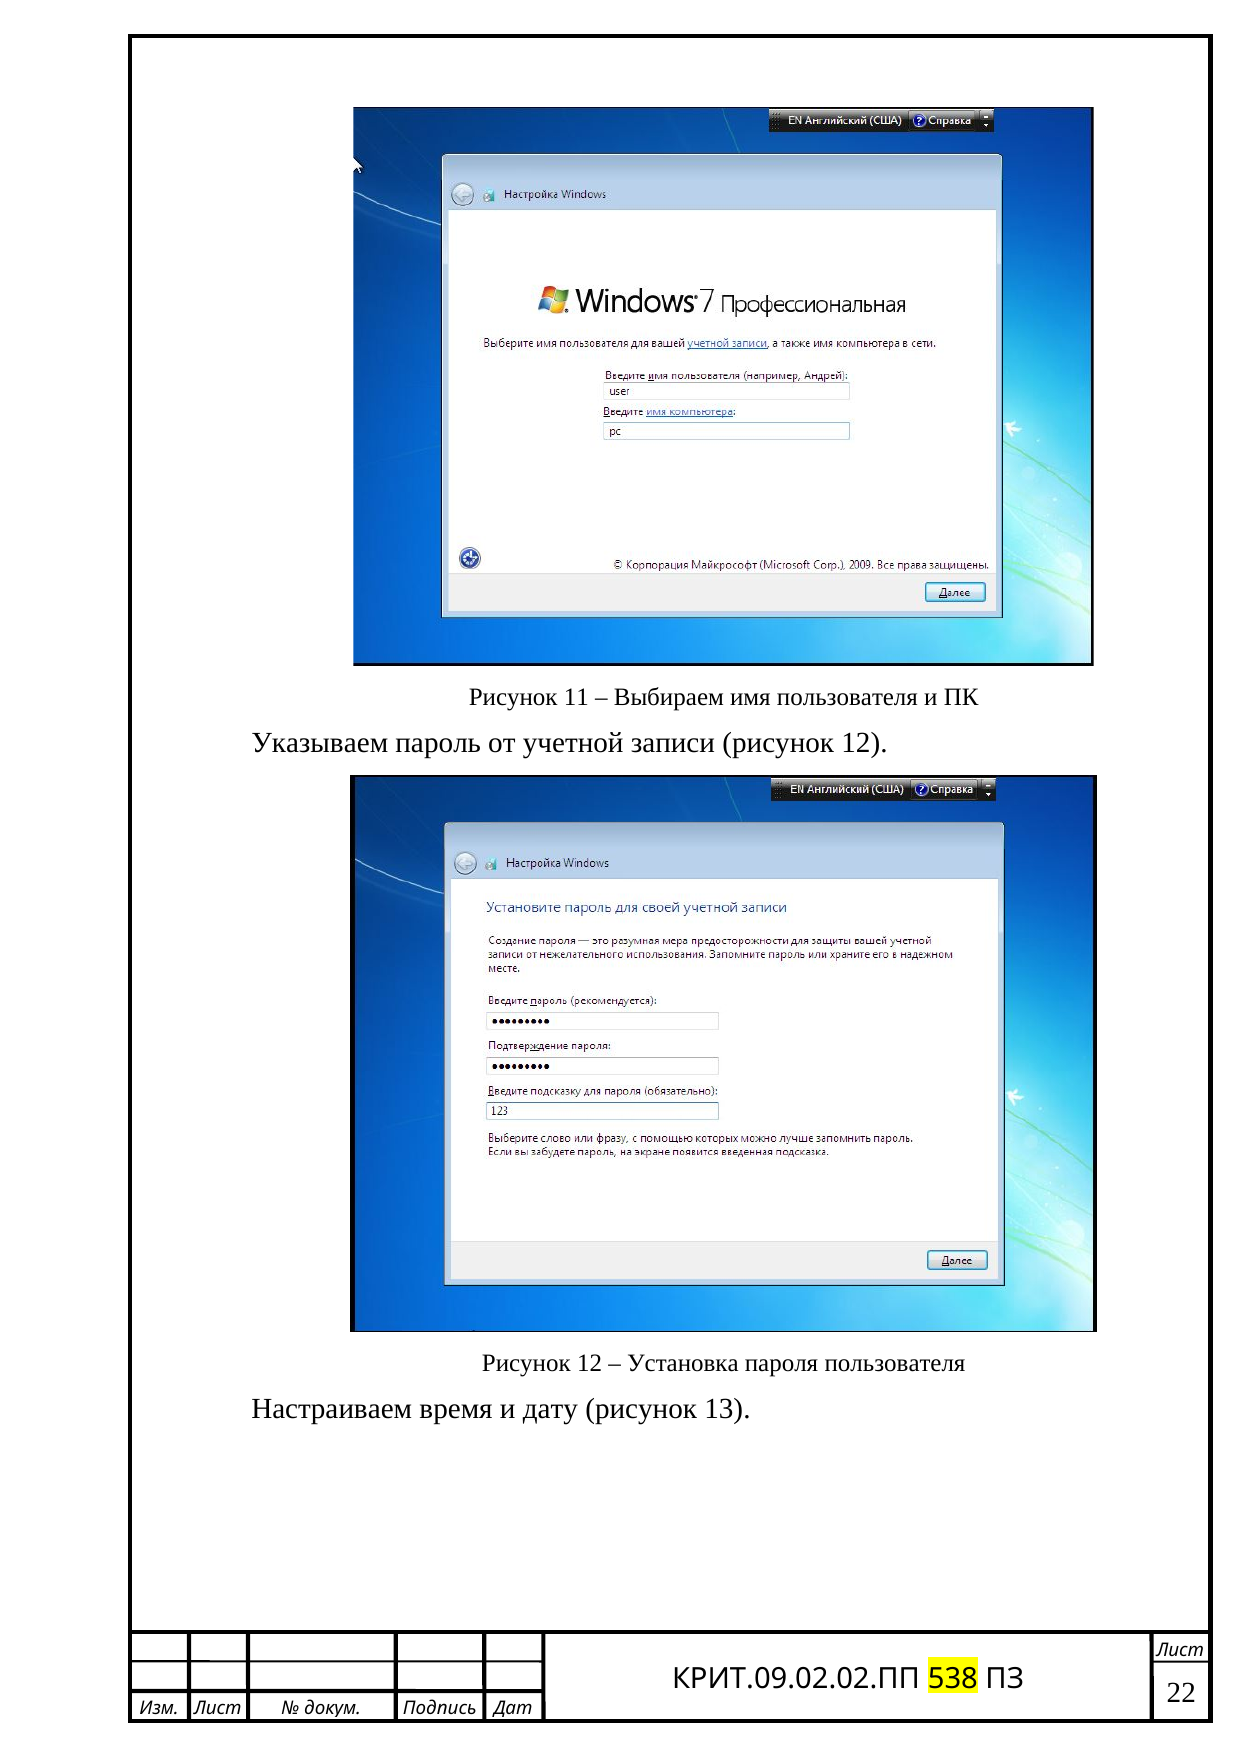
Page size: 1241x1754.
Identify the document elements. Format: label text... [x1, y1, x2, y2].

text Настраиваем время и дату (рисунок 13). [177, 1392, 1196, 1425]
picture [350, 775, 1097, 1332]
text Указываем пароль от учетной записи (рисунок 12). [177, 725, 1196, 759]
picture [353, 107, 1094, 666]
text Рисунок 12 – Установка пароля пользователя [177, 1348, 1196, 1377]
text Рисунок 11 – Выбираем имя пользователя и ПК [177, 682, 1196, 711]
